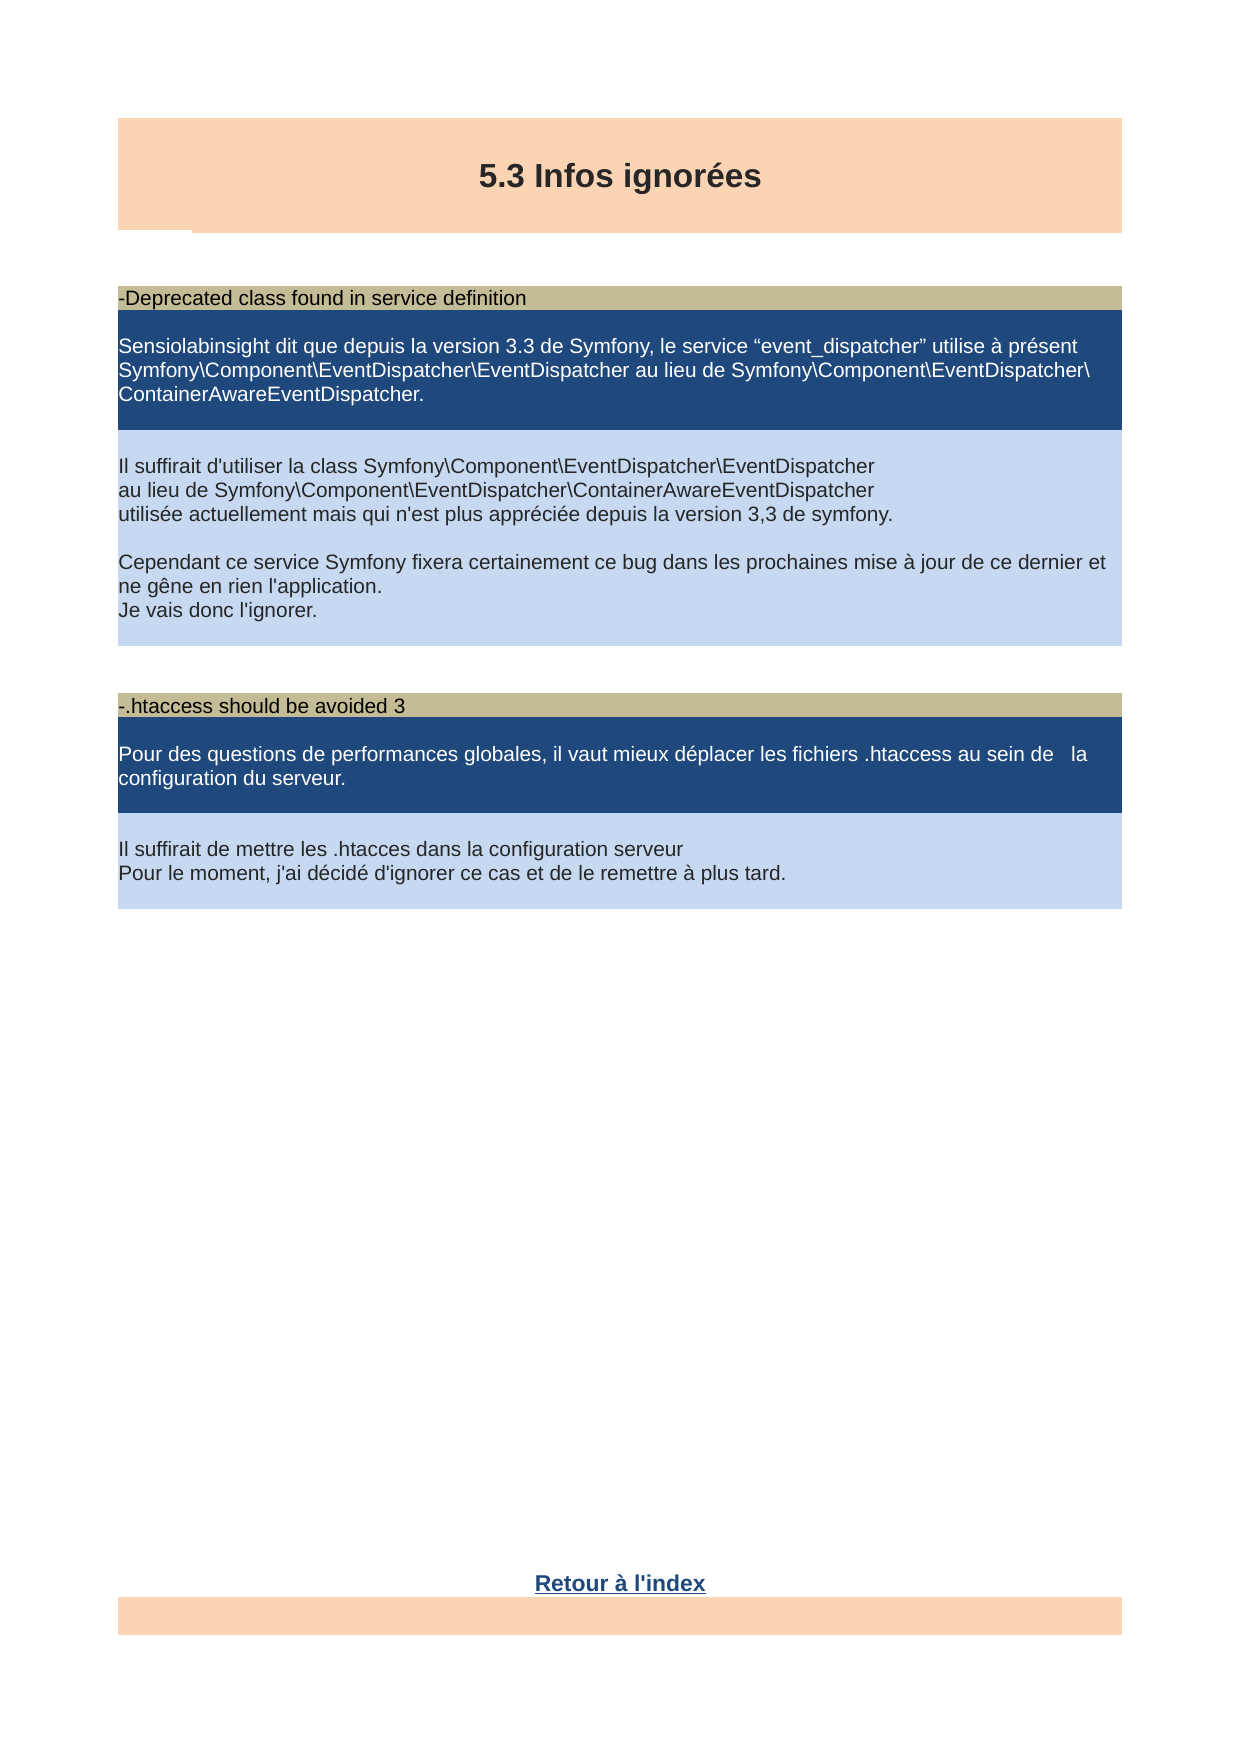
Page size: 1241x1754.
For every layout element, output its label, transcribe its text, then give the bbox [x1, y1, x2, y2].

text Il suffirait d'utiliser la class Symfony\Component\EventDispatcher\EventDispatcher [118, 454, 1122, 478]
text utilisée actuellement mais qui n'est plus appréciée depuis la version 3,3 de symfony. [118, 502, 1122, 526]
text Pour le moment, j'ai décidé d'ignorer ce cas et de le remettre à plus tard. [118, 861, 1122, 885]
text -.htaccess should be avoided 3 [118, 693, 1122, 717]
text Il suffirait de mettre les .htacces dans la configuration serveur [118, 837, 1122, 861]
text Cependant ce service Symfony fixera certainement ce bug dans les prochaines mise à jour de ce dernier et ne gêne en rien l'application. [118, 550, 1122, 598]
text au lieu de Symfony\Component\EventDispatcher\ContainerAwareEventDispatcher [118, 478, 1122, 502]
text 5.3 Infos ignorées [118, 157, 1122, 195]
text Pour des questions de performances globales, il vaut mieux déplacer les fichiers .htaccess au sein de la configuration du serveur. [118, 741, 1122, 789]
text -Deprecated class found in service definition [118, 286, 1122, 310]
text Retour à l'index [118, 1570, 1122, 1597]
text Sensiolabinsight dit que depuis la version 3.3 de Symfony, le service “event_dispatcher” utilise à présent Symfony\Component\EventDispatcher\EventDispatcher au lieu de Symfony\Component\EventDispatcher\ContainerAwareEventDispatcher. [118, 334, 1122, 406]
text Je vais donc l'ignorer. [118, 598, 1122, 622]
